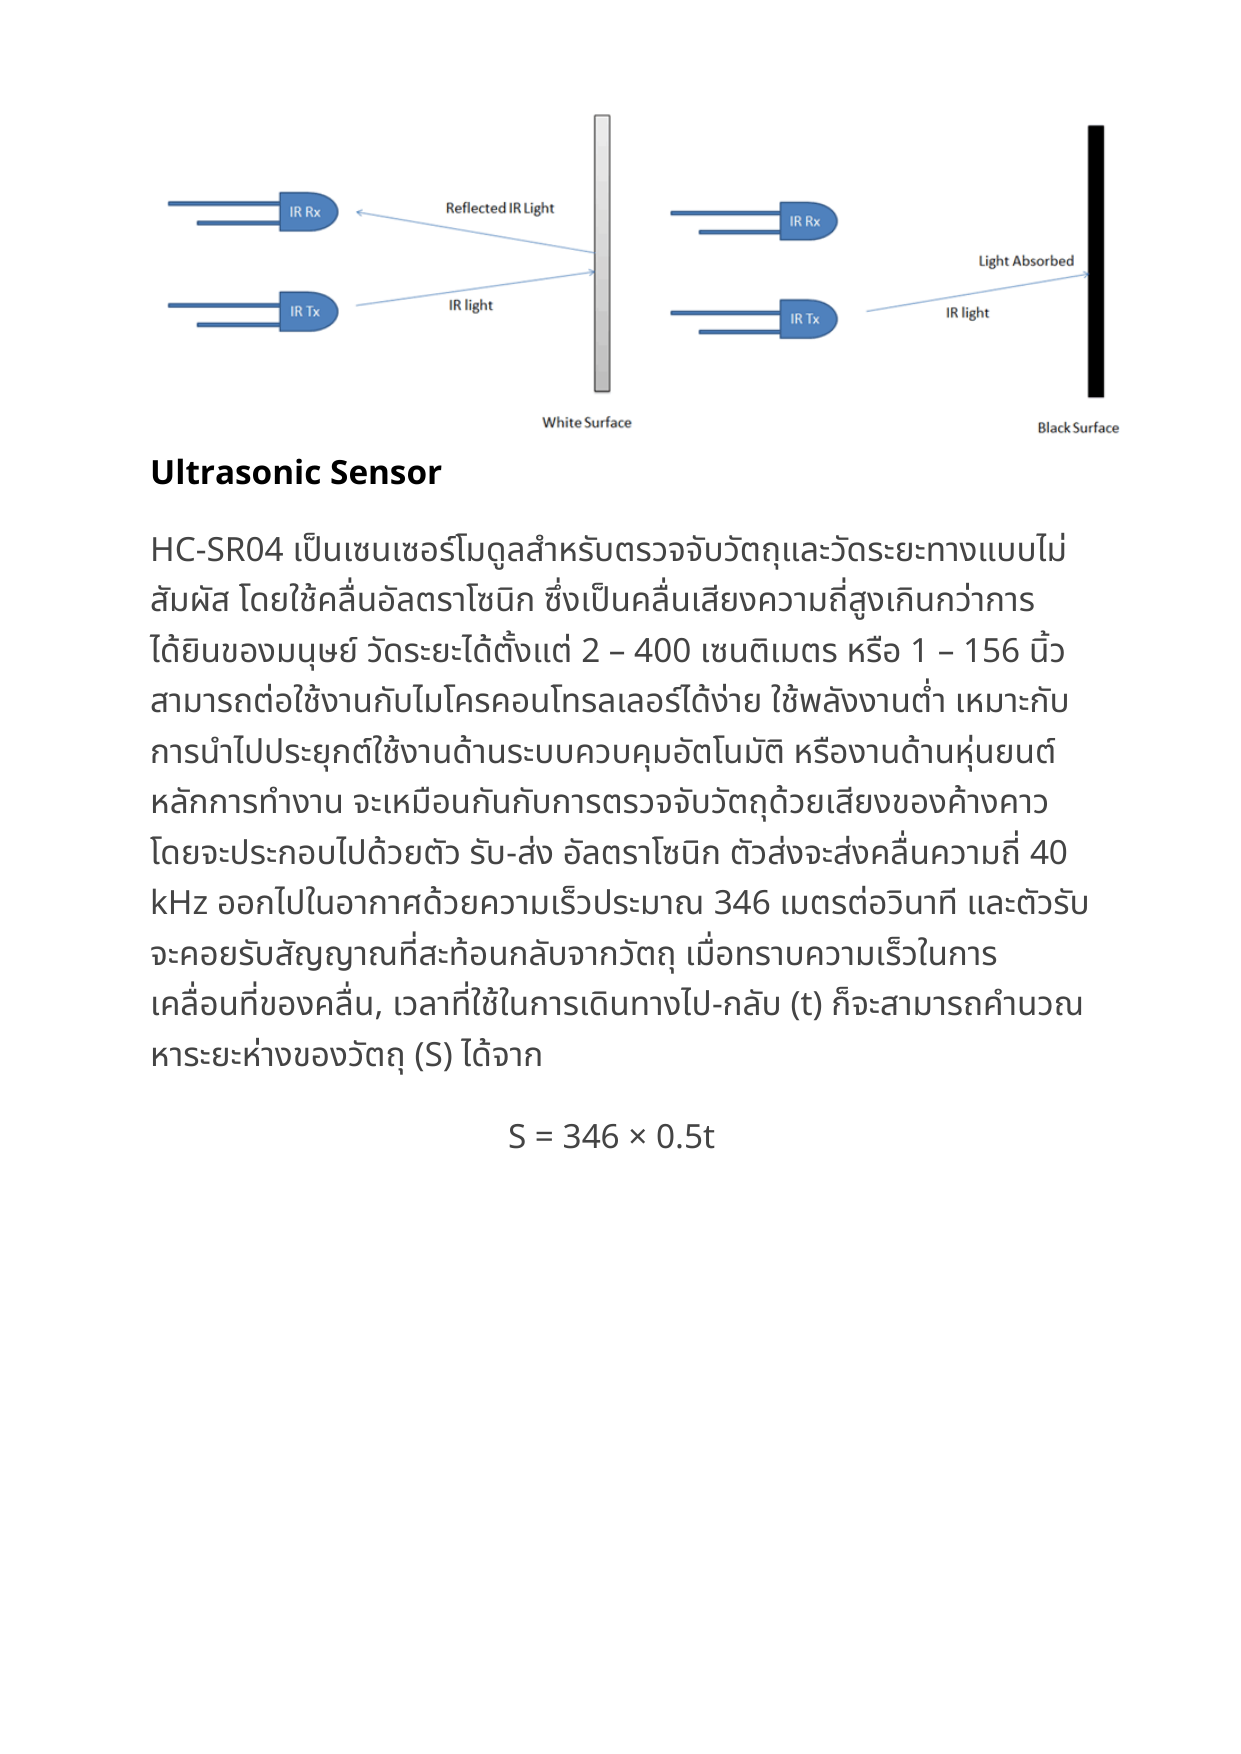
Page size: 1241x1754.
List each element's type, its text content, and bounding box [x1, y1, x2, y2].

text HC-SR04 เป็นเซนเซอร์โมดูลสำหรับตรวจจับวัตถุและวัดระยะทางแบบไม่สัมผัส โดยใช้คลื่นอัลตราโซนิก ซึ่งเป็นคลื่นเสียงความถี่สูงเกินกว่าการได้ยินของมนุษย์ วัดระยะได้ตั้งแต่ 2 – 400 เซนติเมตร หรือ 1 – 156 นิ้ว สามารถต่อใช้งานกับไมโครคอนโทรลเลอร์ได้ง่าย ใช้พลังงานต่ำ เหมาะกับการนำไปประยุกต์ใช้งานด้านระบบควบคุมอัตโนมัติ หรืองานด้านหุ่นยนต์ หลักการทำงาน จะเหมือนกันกับการตรวจจับวัตถุด้วยเสียงของค้างคาว โดยจะประกอบไปด้วยตัว รับ-ส่ง อัลตราโซนิก ตัวส่งจะส่งคลื่นความถี่ 40 kHz ออกไปในอากาศด้วยความเร็วประมาณ 346 เมตรต่อวินาที และตัวรับจะคอยรับสัญญาณที่สะท้อนกลับจากวัตถุ เมื่อทราบความเร็วในการเคลื่อนที่ของคลื่น, เวลาที่ใช้ในการเดินทางไป-กลับ (t) ก็จะสามารถคำนวณหาระยะห่างของวัตถุ (S) ได้จาก [150, 526, 1090, 1081]
text Ultrasonic Sensor [150, 448, 1090, 494]
text S = 346 × 0.5t [150, 1113, 1090, 1158]
picture [150, 103, 1148, 449]
